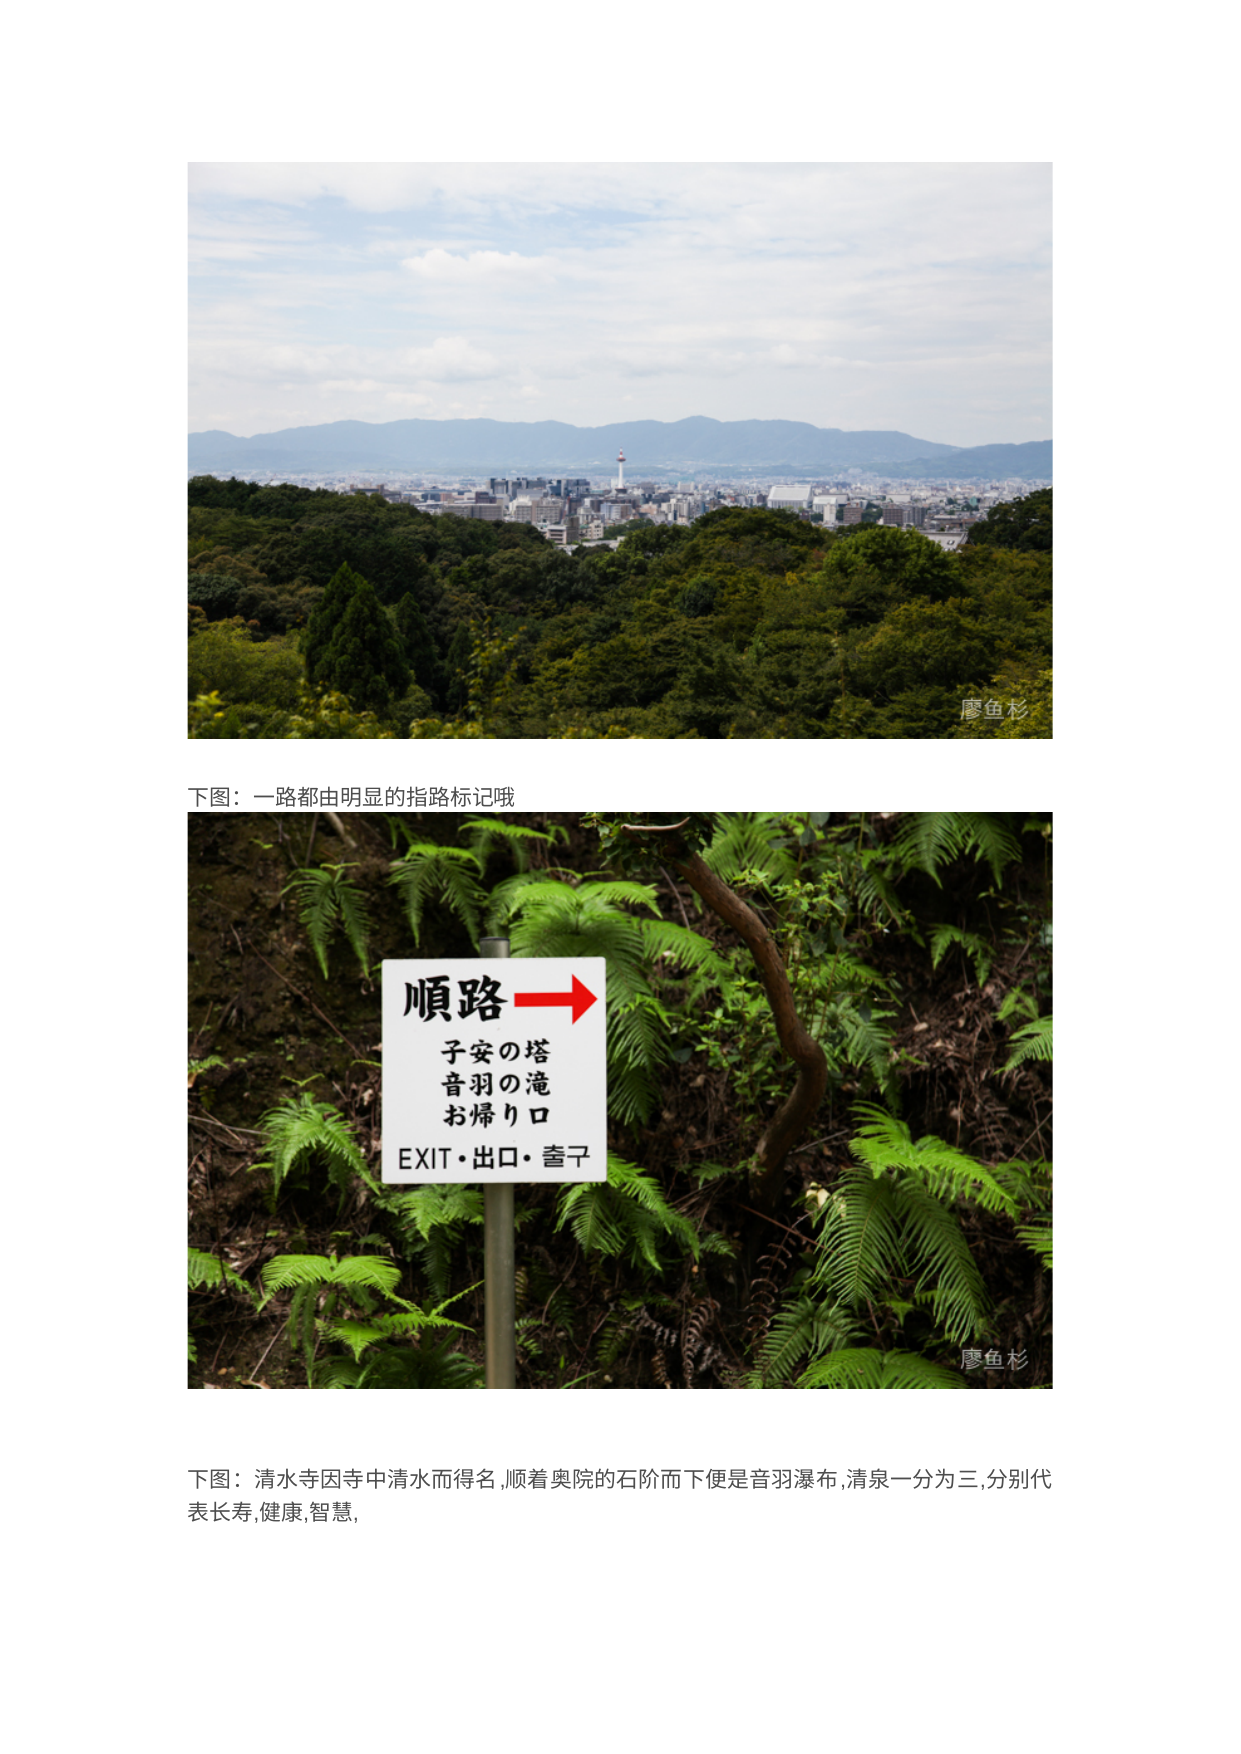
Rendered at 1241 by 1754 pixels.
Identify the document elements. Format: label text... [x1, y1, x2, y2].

text 下图：清水寺因寺中清水而得名,顺着奥院的石阶而下便是音羽瀑布,清泉一分为三,分别代表长寿,健康,智慧, [187, 1462, 1053, 1527]
text 下图：一路都由明显的指路标记哦 [187, 779, 1053, 812]
picture [187, 812, 1053, 1389]
picture [187, 162, 1053, 739]
